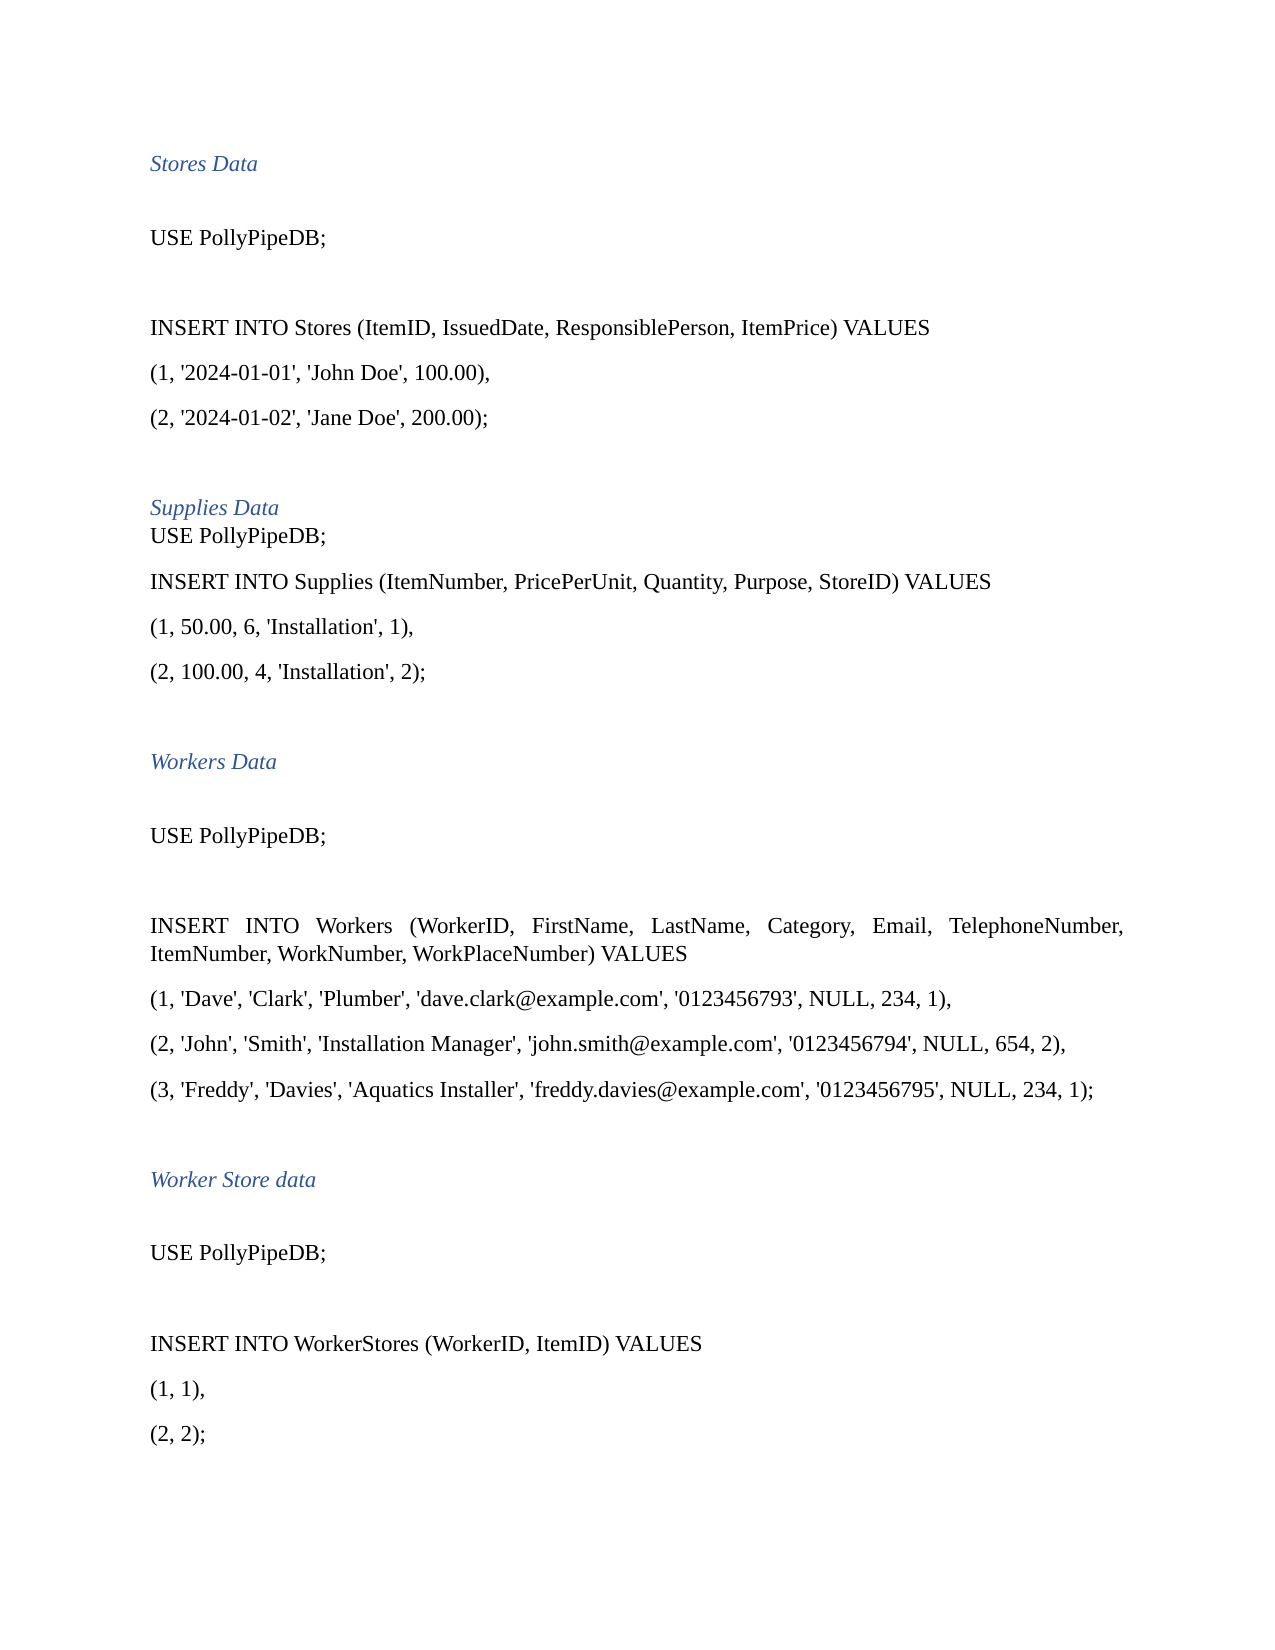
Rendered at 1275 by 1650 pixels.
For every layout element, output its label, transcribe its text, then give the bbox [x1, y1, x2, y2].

text (1, 1), [150, 1375, 1125, 1401]
text (2, 100.00, 4, 'Installation', 2); [150, 658, 1125, 684]
text INSERT INTO Workers (WorkerID, FirstName, LastName, Category, Email, TelephoneNumber, ItemNumber, WorkNumber, WorkPlaceNumber) VALUES [150, 912, 1125, 967]
subtitle Stores Data [150, 150, 1125, 176]
text (3, 'Freddy', 'Davies', 'Aquatics Installer', 'freddy.davies@example.com', '0123456795', NULL, 234, 1); [150, 1076, 1125, 1102]
subtitle Worker Store data [150, 1166, 1125, 1192]
text (1, 50.00, 6, 'Installation', 1), [150, 613, 1125, 639]
text INSERT INTO WorkerStores (WorkerID, ItemID) VALUES [150, 1329, 1125, 1356]
text USE PollyPipeDB; [150, 822, 1125, 848]
text INSERT INTO Stores (ItemID, IssuedDate, ResponsiblePerson, ItemPrice) VALUES [150, 314, 1125, 340]
text INSERT INTO Supplies (ItemNumber, PricePerUnit, Quantity, Purpose, StoreID) VALUES [150, 568, 1125, 594]
text USE PollyPipeDB; [150, 1239, 1125, 1266]
text (1, 'Dave', 'Clark', 'Plumber', 'dave.clark@example.com', '0123456793', NULL, 234, 1), [150, 985, 1125, 1012]
text (2, 2); [150, 1420, 1125, 1446]
subtitle Supplies Data [150, 494, 1125, 521]
text USE PollyPipeDB; [150, 523, 1125, 549]
text (2, '2024-01-02', 'Jane Doe', 200.00); [150, 404, 1125, 430]
text (1, '2024-01-01', 'John Doe', 100.00), [150, 359, 1125, 385]
text USE PollyPipeDB; [150, 223, 1125, 250]
text (2, 'John', 'Smith', 'Installation Manager', 'john.smith@example.com', '0123456794', NULL, 654, 2), [150, 1031, 1125, 1057]
subtitle Workers Data [150, 748, 1125, 774]
